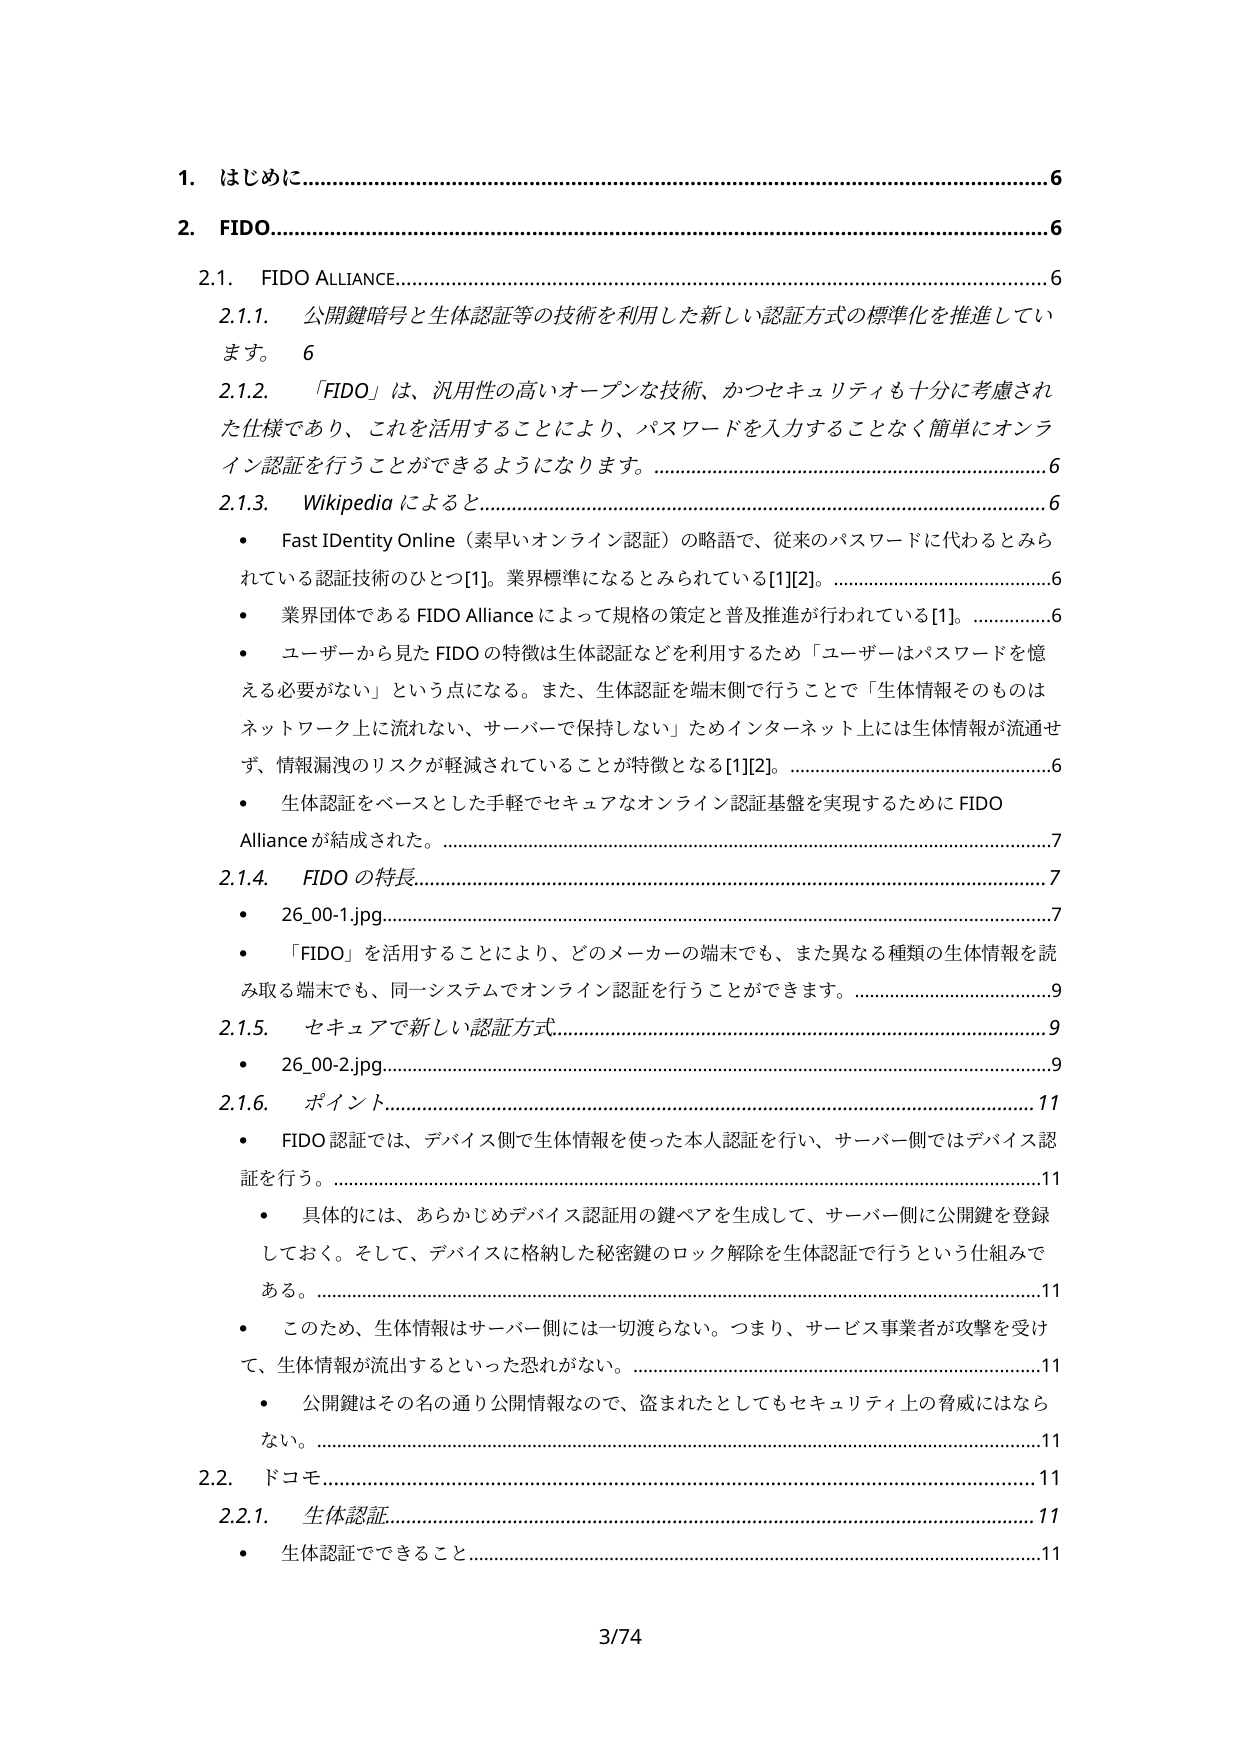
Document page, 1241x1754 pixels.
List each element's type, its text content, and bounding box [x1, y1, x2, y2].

text · 「FIDO」を活用することにより、どのメーカーの端末でも、また異なる種類の生体情報を読み取る端末でも、同一システムでオンライン認証を行うことができます。 9 [240, 933, 1063, 1008]
text · 具体的には、あらかじめデバイス認証用の鍵ペアを生成して、サーバー側に公開鍵を登録しておく。そして、デバイスに格納した秘密鍵のロック解除を生体認証で行うという仕組みである。 11 [261, 1196, 1063, 1308]
text 2.1.3. Wikipediaによると 6 [219, 483, 1063, 521]
text 2.1.6. ポイント 11 [219, 1083, 1063, 1121]
text · 26_00-2.jpg 9 [240, 1046, 1063, 1083]
text 2.2.1. 生体認証 11 [219, 1496, 1063, 1533]
text · FIDO認証では、デバイス側で生体情報を使った本人認証を行い、サーバー側ではデバイス認証を行う。 11 [240, 1121, 1063, 1196]
text · Fast IDentity Online（素早いオンライン認証）の略語で、従来のパスワードに代わるとみられている認証技術のひとつ[1]。業界標準になるとみられている[1][2]。 6 [240, 521, 1063, 596]
text 2.2. ドコモ 11 [198, 1458, 1063, 1496]
text · 業界団体であるFIDO Allianceによって規格の策定と普及推進が行われている[1]。 6 [240, 596, 1063, 633]
text · 生体認証をベースとした手軽でセキュアなオンライン認証基盤を実現するためにFIDO Allianceが結成された。 7 [240, 783, 1063, 858]
text 2.1.4. FIDOの特長 7 [219, 858, 1063, 896]
text 2.1. FIDO Alliance 6 [198, 258, 1063, 296]
text · ユーザーから見たFIDOの特徴は生体認証などを利用するため「ユーザーはパスワードを憶える必要がない」という点になる。また、生体認証を端末側で行うことで「生体情報そのものはネットワーク上に流れない、サーバーで保持しない」ためインターネット上には生体情報が流通せず、情報漏洩のリスクが軽減されていることが特徴となる[1][2]。 6 [240, 633, 1063, 783]
text 2.1.5. セキュアで新しい認証方式 9 [219, 1008, 1063, 1046]
text · 生体認証でできること 11 [240, 1533, 1063, 1571]
text · このため、生体情報はサーバー側には一切渡らない。つまり、サービス事業者が攻撃を受けて、生体情報が流出するといった恐れがない。 11 [240, 1308, 1063, 1383]
text 2.1.1. 公開鍵暗号と生体認証等の技術を利用した新しい認証方式の標準化を推進しています。 6 [219, 296, 1063, 371]
text 2.1.2. 「FIDO」は、汎用性の高いオープンな技術、かつセキュリティも十分に考慮された仕様であり、これを活用することにより、パスワードを入力することなく簡単にオンライン認証を行うことができるようになります。 6 [219, 371, 1063, 483]
text 1. はじめに 6 [177, 158, 1063, 196]
text · 26_00-1.jpg 7 [240, 896, 1063, 933]
text · 公開鍵はその名の通り公開情報なので、盗まれたとしてもセキュリティ上の脅威にはならない。 11 [261, 1383, 1063, 1458]
text 2. FIDO 6 [177, 208, 1063, 246]
